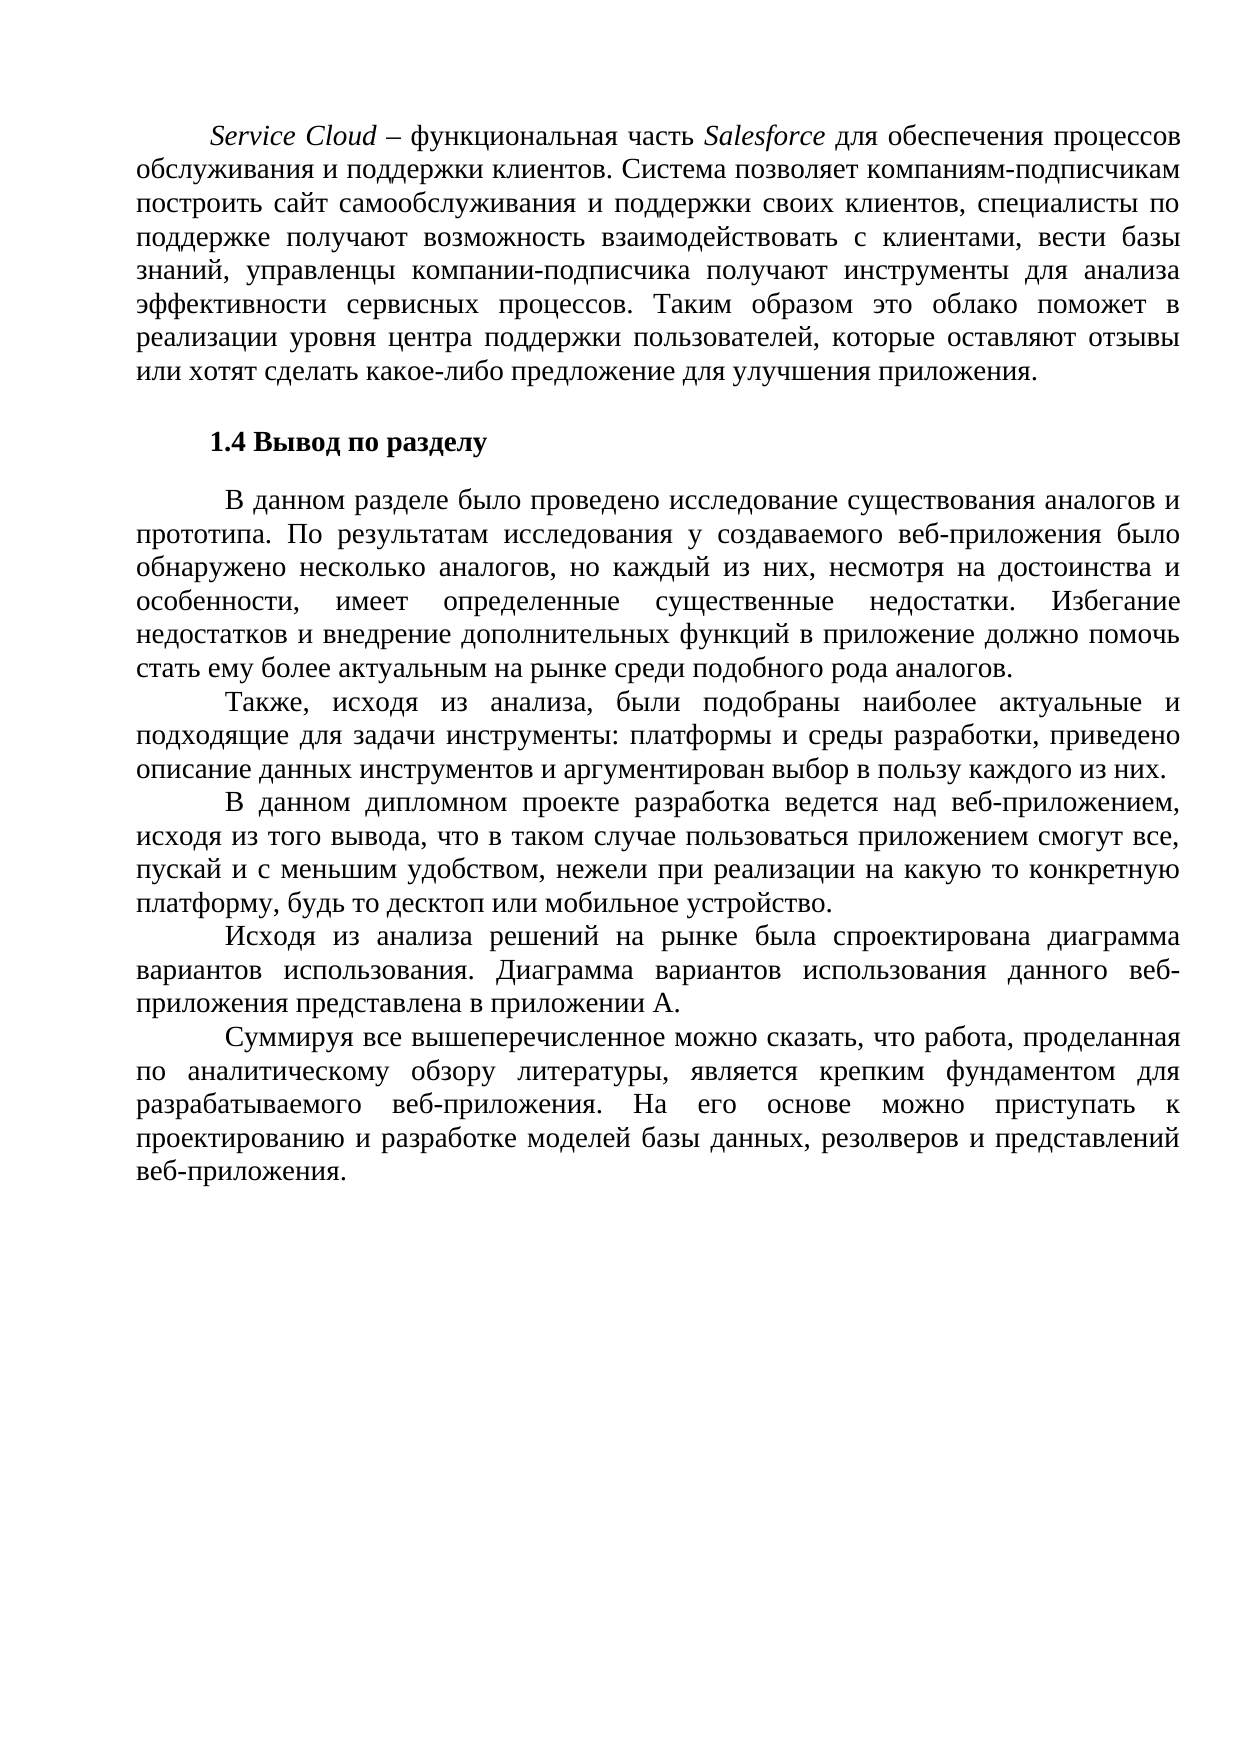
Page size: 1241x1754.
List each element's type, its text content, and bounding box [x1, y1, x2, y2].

text Service Cloud – функциональная часть Salesforce для обеспечения процессов обслуживания и поддержки клиентов. Система позволяет компаниям-подписчикам построить сайт самообслуживания и поддержки своих клиентов, специалисты по поддержке получают возможность взаимодействовать с клиентами, вести базы знаний, управленцы компании-подписчика получают инструменты для анализа эффективности сервисных процессов. Таким образом это облако поможет в реализации уровня центра поддержки пользователей, которые оставляют отзывы или хотят сделать какое-либо предложение для улучшения приложения. [136, 118, 1181, 386]
text Исходя из анализа решений на рынке была спроектирована диаграмма вариантов использования. Диаграмма вариантов использования данного веб-приложения представлена в приложении А. [136, 918, 1181, 1019]
text В данном разделе было проведено исследование существования аналогов и прототипа. По результатам исследования у создаваемого веб-приложения было обнаружено несколько аналогов, но каждый из них, несмотря на достоинства и особенности, имеет определенные существенные недостатки. Избегание недостатков и внедрение дополнительных функций в приложение должно помочь стать ему более актуальным на рынке среди подобного рода аналогов. [136, 482, 1181, 684]
subtitle Вывод по разделу [136, 424, 1181, 457]
text В данном дипломном проекте разработка ведется над веб-приложением, исходя из того вывода, что в таком случае пользоваться приложением смогут все, пускай и с меньшим удобством, нежели при реализации на какую то конкретную платформу, будь то десктоп или мобильное устройство. [136, 784, 1181, 918]
text Суммируя все вышеперечисленное можно сказать, что работа, проделанная по аналитическому обзору литературы, является крепким фундаментом для разрабатываемого веб-приложения. На его основе можно приступать к проектированию и разработке моделей базы данных, резолверов и представлений веб-приложения. [136, 1019, 1181, 1187]
text Также, исходя из анализа, были подобраны наиболее актуальные и подходящие для задачи инструменты: платформы и среды разработки, приведено описание данных инструментов и аргументирован выбор в пользу каждого из них. [136, 684, 1181, 784]
